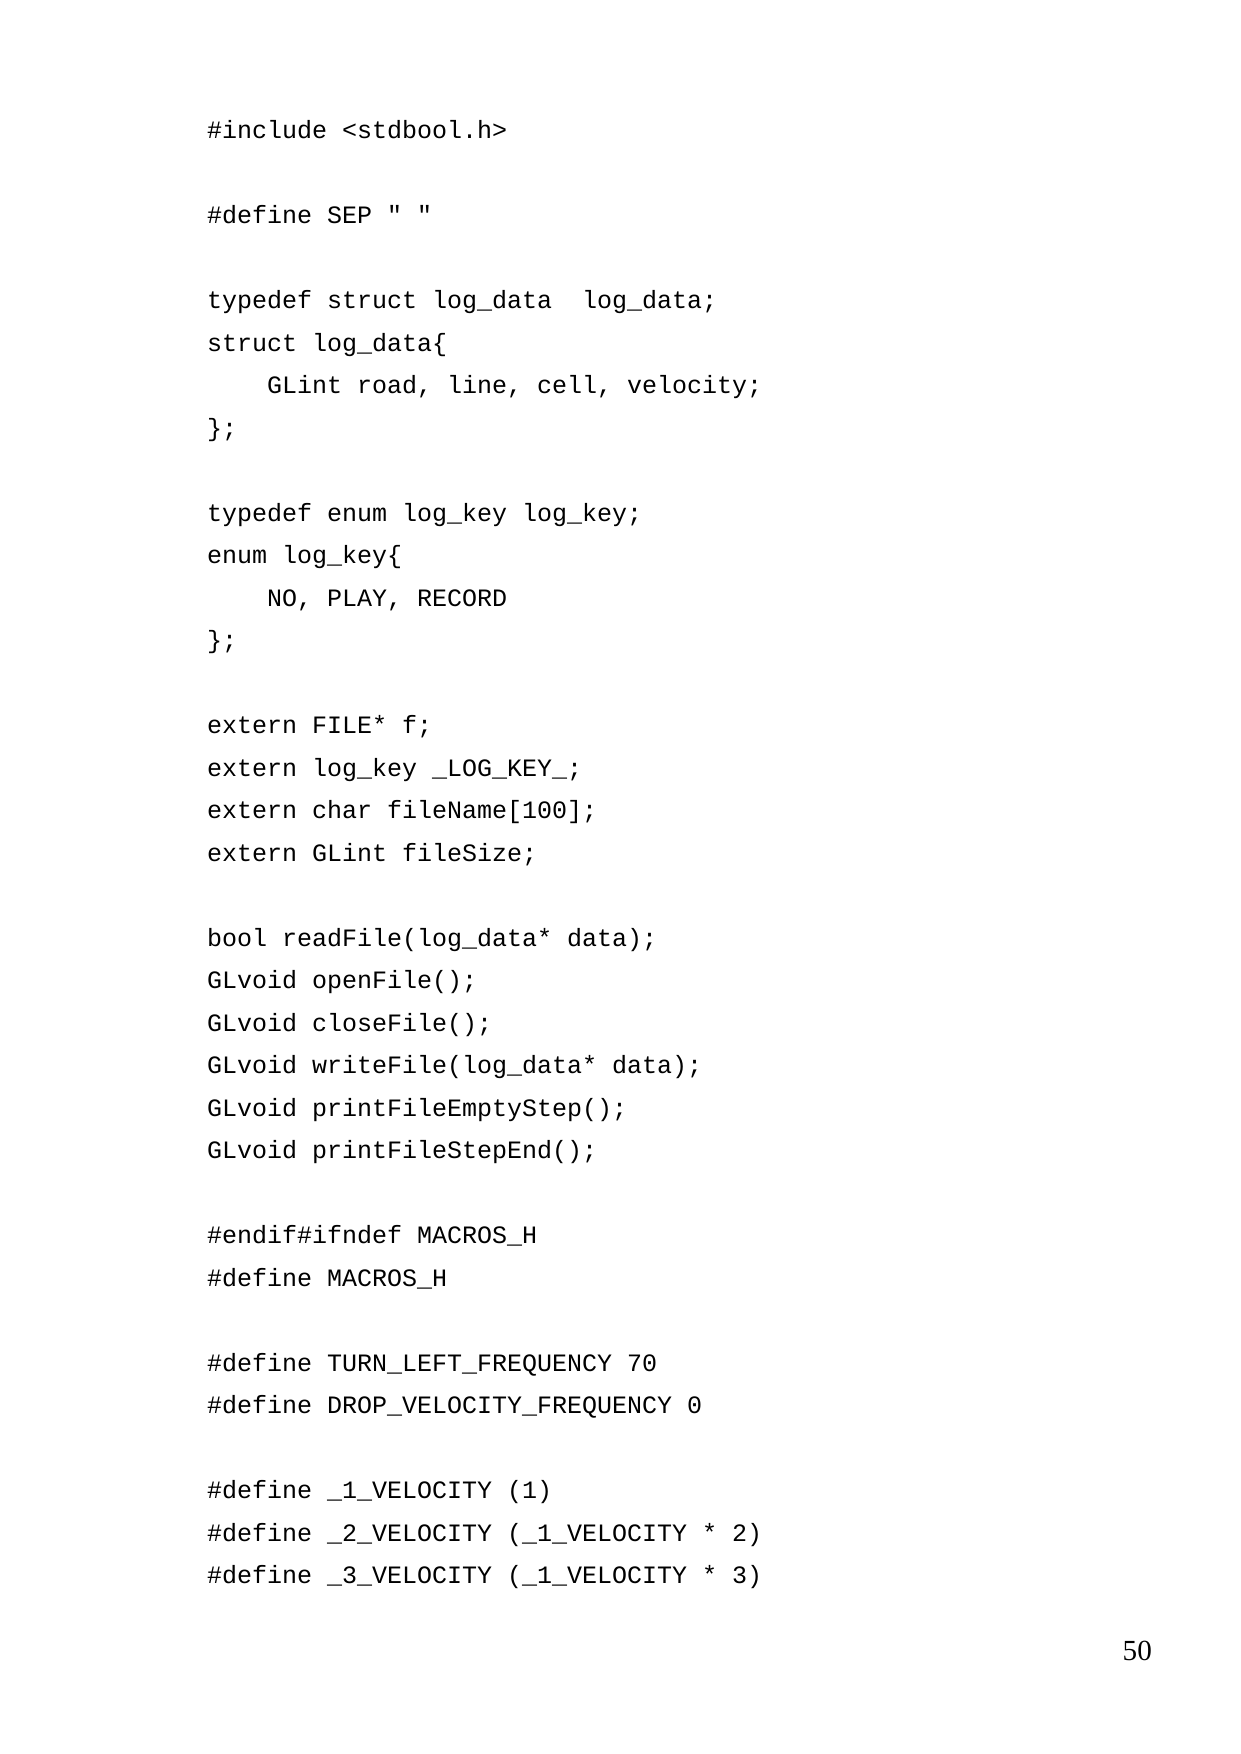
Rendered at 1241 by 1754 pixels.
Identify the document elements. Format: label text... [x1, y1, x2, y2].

text GLvoid printFileEmptyStep(); [118, 1096, 1152, 1124]
text }; [118, 628, 1152, 656]
text #include <stdbool.h> [118, 118, 1152, 146]
text typedef struct log_data log_data; [118, 288, 1152, 316]
text #define _2_VELOCITY (_1_VELOCITY * 2) [118, 1521, 1152, 1549]
text GLvoid closeFile(); [118, 1011, 1152, 1039]
text GLvoid printFileStepEnd(); [118, 1138, 1152, 1166]
text }; [118, 416, 1152, 444]
text #endif#ifndef MACROS_H [118, 1223, 1152, 1251]
text extern GLint fileSize; [118, 841, 1152, 869]
text bool readFile(log_data* data); [118, 926, 1152, 954]
text #define DROP_VELOCITY_FREQUENCY 0 [118, 1393, 1152, 1421]
text GLvoid writeFile(log_data* data); [118, 1053, 1152, 1081]
text struct log_data{ [118, 331, 1152, 359]
text GLint road, line, cell, velocity; [118, 373, 1152, 401]
text #define SEP " " [118, 203, 1152, 231]
text NO, PLAY, RECORD [118, 586, 1152, 614]
text #define _3_VELOCITY (_1_VELOCITY * 3) [118, 1563, 1152, 1591]
text #define MACROS_H [118, 1266, 1152, 1294]
text extern FILE* f; [118, 713, 1152, 741]
text #define _1_VELOCITY (1) [118, 1478, 1152, 1506]
text extern log_key _LOG_KEY_; [118, 756, 1152, 784]
text GLvoid openFile(); [118, 968, 1152, 996]
text typedef enum log_key log_key; [118, 501, 1152, 529]
text #define TURN_LEFT_FREQUENCY 70 [118, 1351, 1152, 1379]
text extern char fileName[100]; [118, 798, 1152, 826]
text enum log_key{ [118, 543, 1152, 571]
